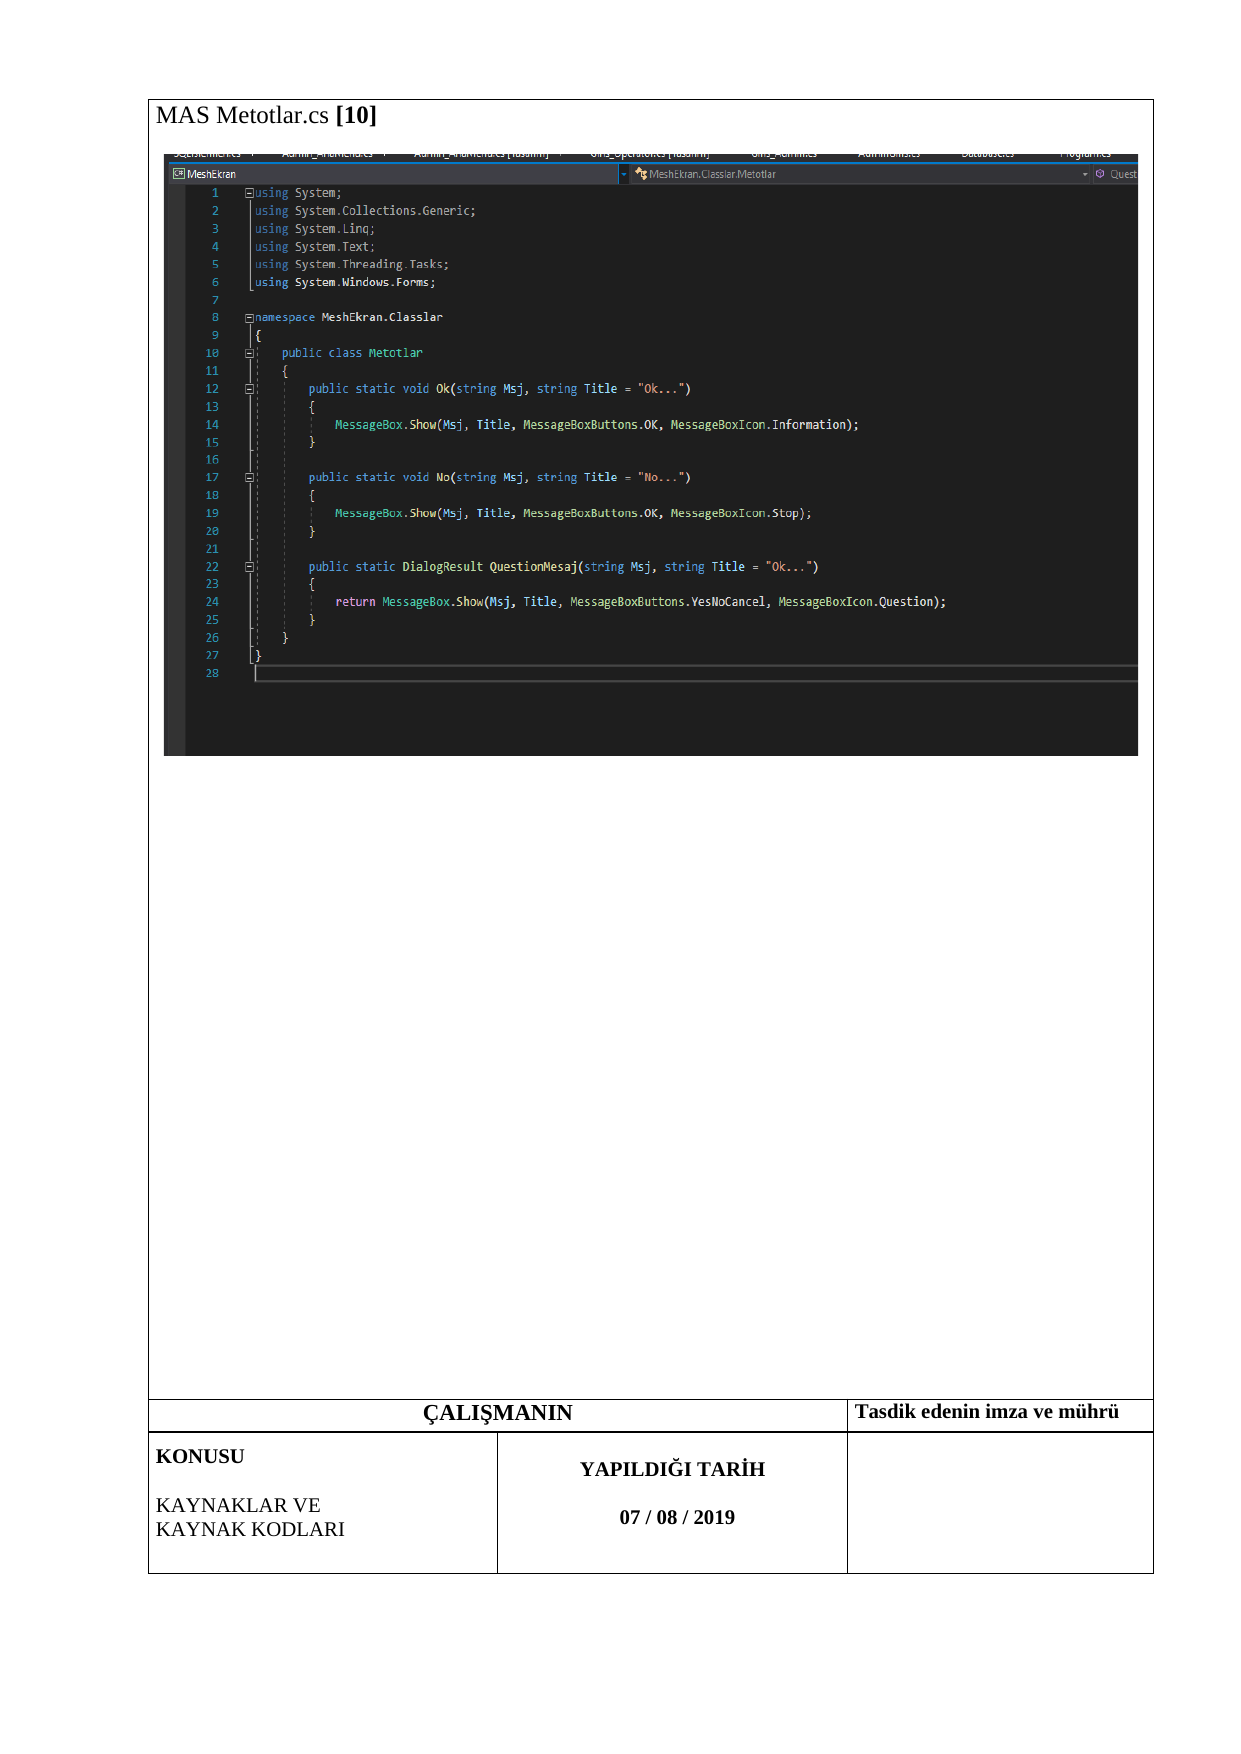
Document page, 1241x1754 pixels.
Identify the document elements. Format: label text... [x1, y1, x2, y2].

table_cell YAPILDIĞI TARİH 07 / 08 / 2019 [498, 1433, 847, 1573]
table_header MAS Metotlar.cs [10] [149, 100, 1153, 1398]
picture [163, 154, 1139, 756]
table_cell [848, 1433, 1153, 1573]
table_cell Tasdik edenin imza ve mührü [848, 1400, 1153, 1431]
table_cell ÇALIŞMANIN [149, 1400, 847, 1431]
table_cell KONUSU KAYNAKLAR VE KAYNAK KODLARI [149, 1433, 497, 1573]
